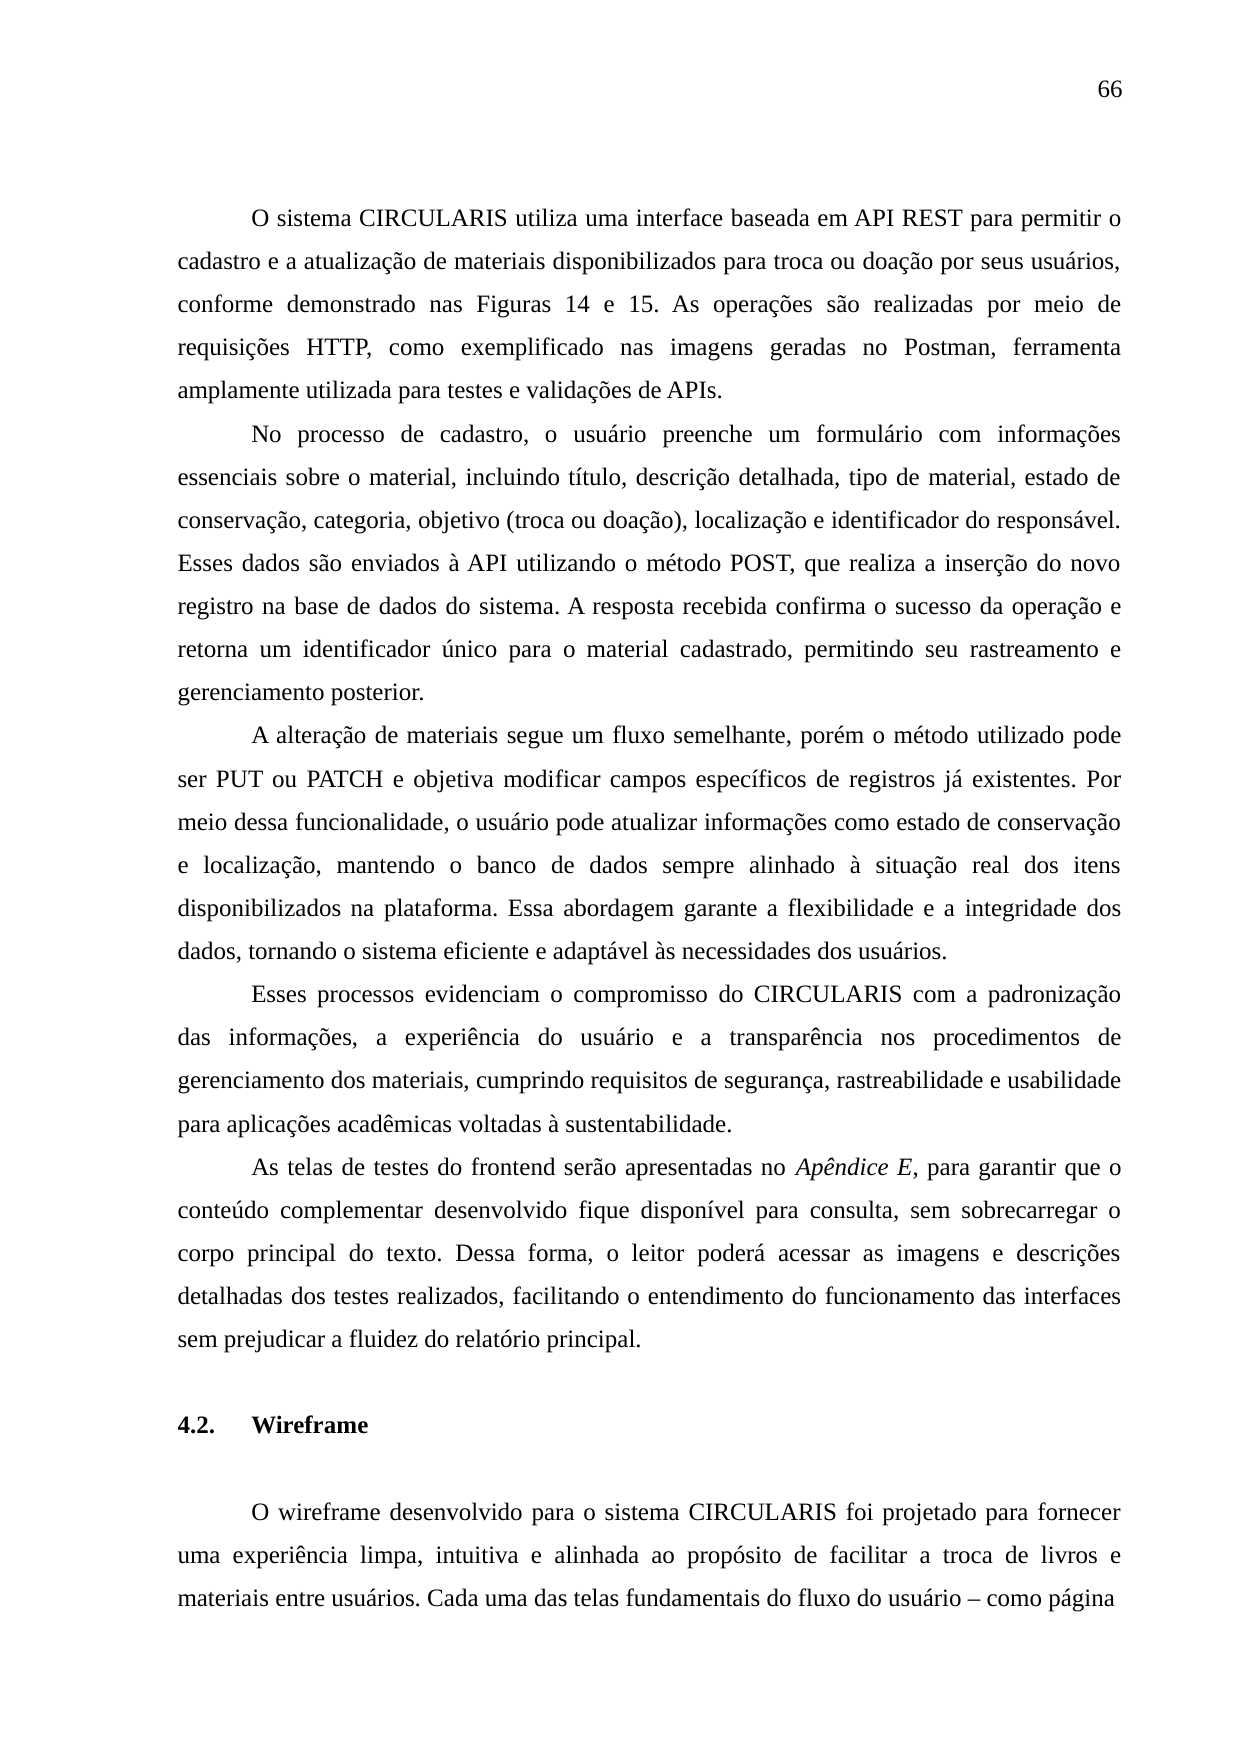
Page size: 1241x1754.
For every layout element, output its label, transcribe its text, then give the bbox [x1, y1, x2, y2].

text O sistema CIRCULARIS utiliza uma interface baseada em API REST para permitir o cadastro e a atualização de materiais disponibilizados para troca ou doação por seus usuários, conforme demonstrado nas Figuras 14 e 15. As operações são realizadas por meio de requisições HTTP, como exemplificado nas imagens geradas no Postman, ferramenta amplamente utilizada para testes e validações de APIs. [177, 203, 1122, 404]
text Esses processos evidenciam o compromisso do CIRCULARIS com a padronização das informações, a experiência do usuário e a transparência nos procedimentos de gerenciamento dos materiais, cumprindo requisitos de segurança, rastreabilidade e usabilidade para aplicações acadêmicas voltadas à sustentabilidade. [177, 979, 1122, 1137]
text Wireframe [177, 1411, 1122, 1439]
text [177, 1497, 1122, 1612]
text No processo de cadastro, o usuário preenche um formulário com informações essenciais sobre o material, incluindo título, descrição detalhada, tipo de material, estado de conservação, categoria, objetivo (troca ou doação), localização e identificador do responsável. Esses dados são enviados à API utilizando o método POST, que realiza a inserção do novo registro na base de dados do sistema. A resposta recebida confirma o sucesso da operação e retorna um identificador único para o material cadastrado, permitindo seu rastreamento e gerenciamento posterior. [177, 419, 1122, 706]
text As telas de testes do frontend serão apresentadas no Apêndice E, para garantir que o conteúdo complementar desenvolvido fique disponível para consulta, sem sobrecarregar o corpo principal do texto. Dessa forma, o leitor poderá acessar as imagens e descrições detalhadas dos testes realizados, facilitando o entendimento do funcionamento das interfaces sem prejudicar a fluidez do relatório principal. [177, 1152, 1122, 1353]
text A alteração de materiais segue um fluxo semelhante, porém o método utilizado pode ser PUT ou PATCH e objetiva modificar campos específicos de registros já existentes. Por meio dessa funcionalidade, o usuário pode atualizar informações como estado de conservação e localização, mantendo o banco de dados sempre alinhado à situação real dos itens disponibilizados na plataforma. Essa abordagem garante a flexibilidade e a integridade dos dados, tornando o sistema eficiente e adaptável às necessidades dos usuários. [177, 721, 1122, 965]
